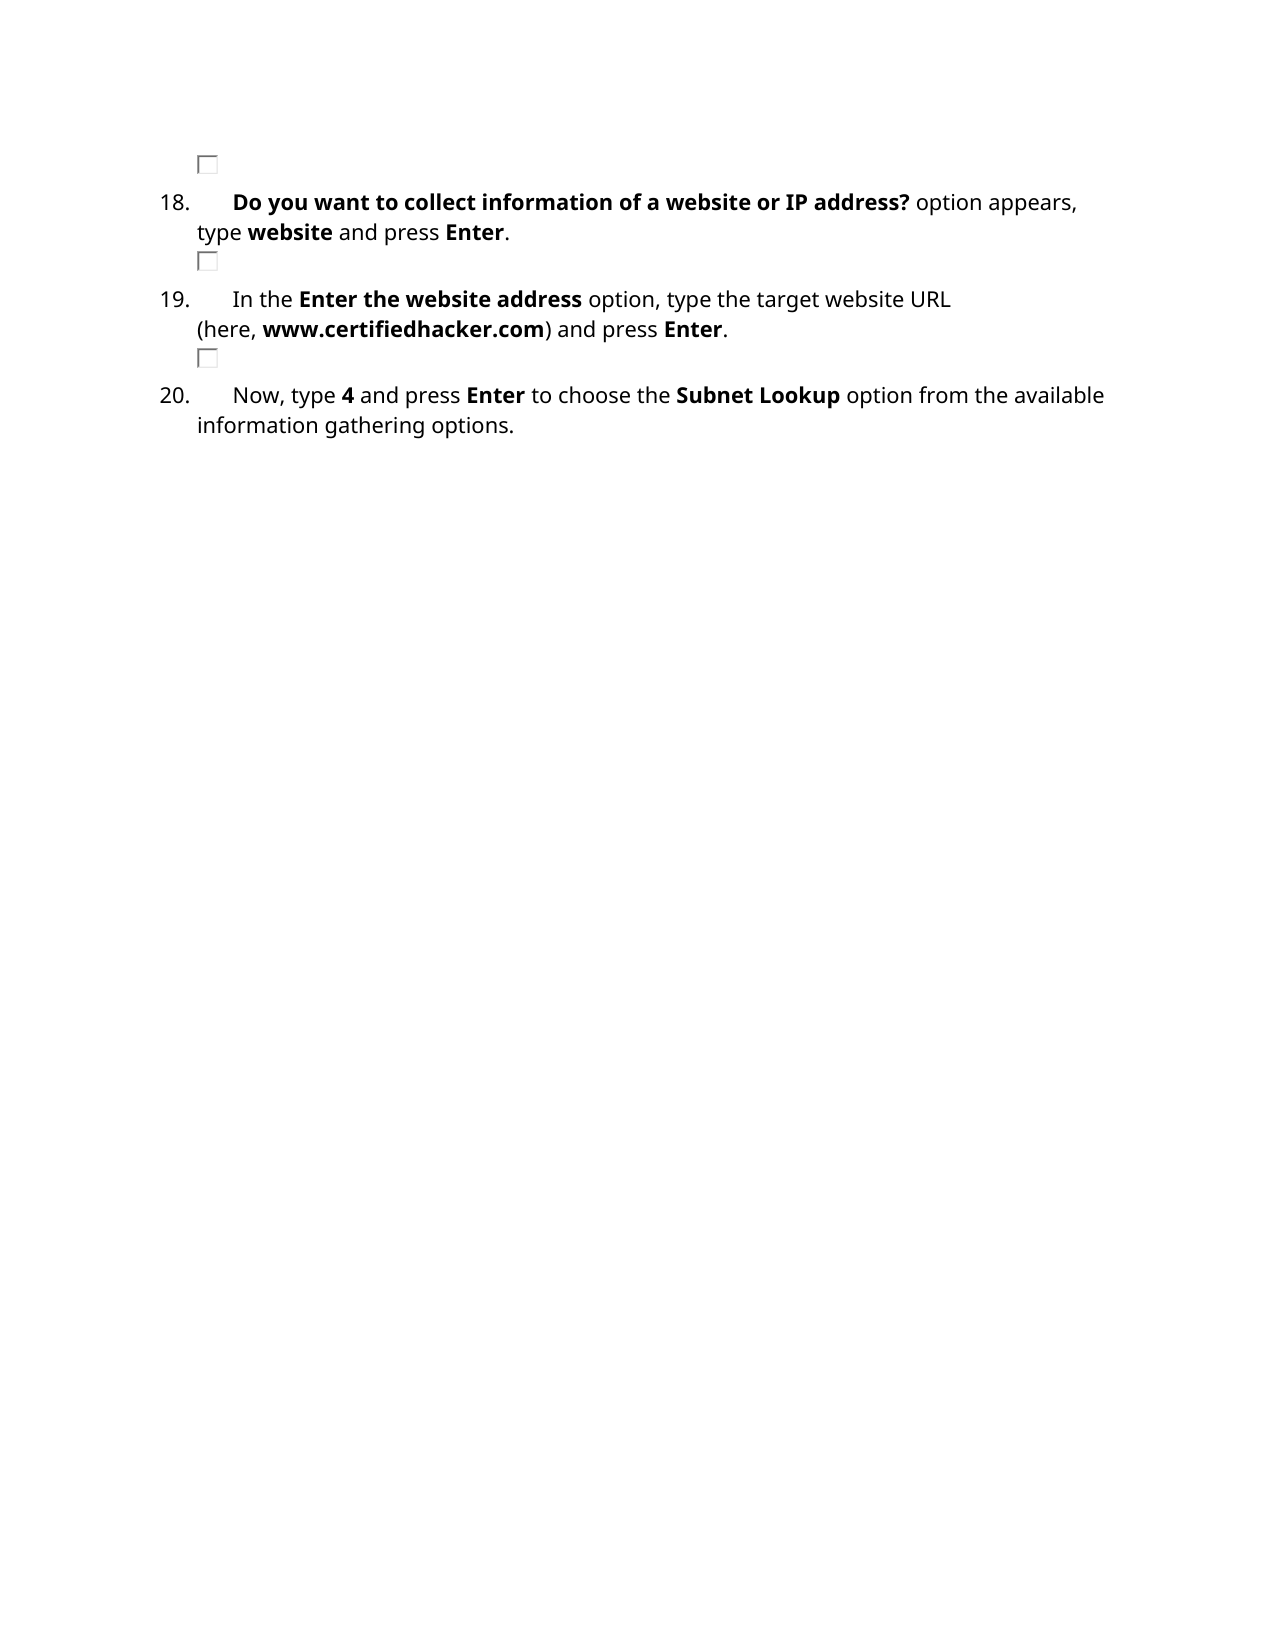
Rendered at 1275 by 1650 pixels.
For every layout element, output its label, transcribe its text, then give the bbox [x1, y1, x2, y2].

list In the Enter the website address option, type the target website URL (here, www.certifiedhacker.com) and press Enter. [159, 247, 1125, 343]
list Now, type 4 and press Enter to choose the Subnet Lookup option from the available information gathering options. [159, 343, 1125, 440]
list Do you want to collect information of a website or IP address? option appears, type website and press Enter. [159, 150, 1125, 247]
